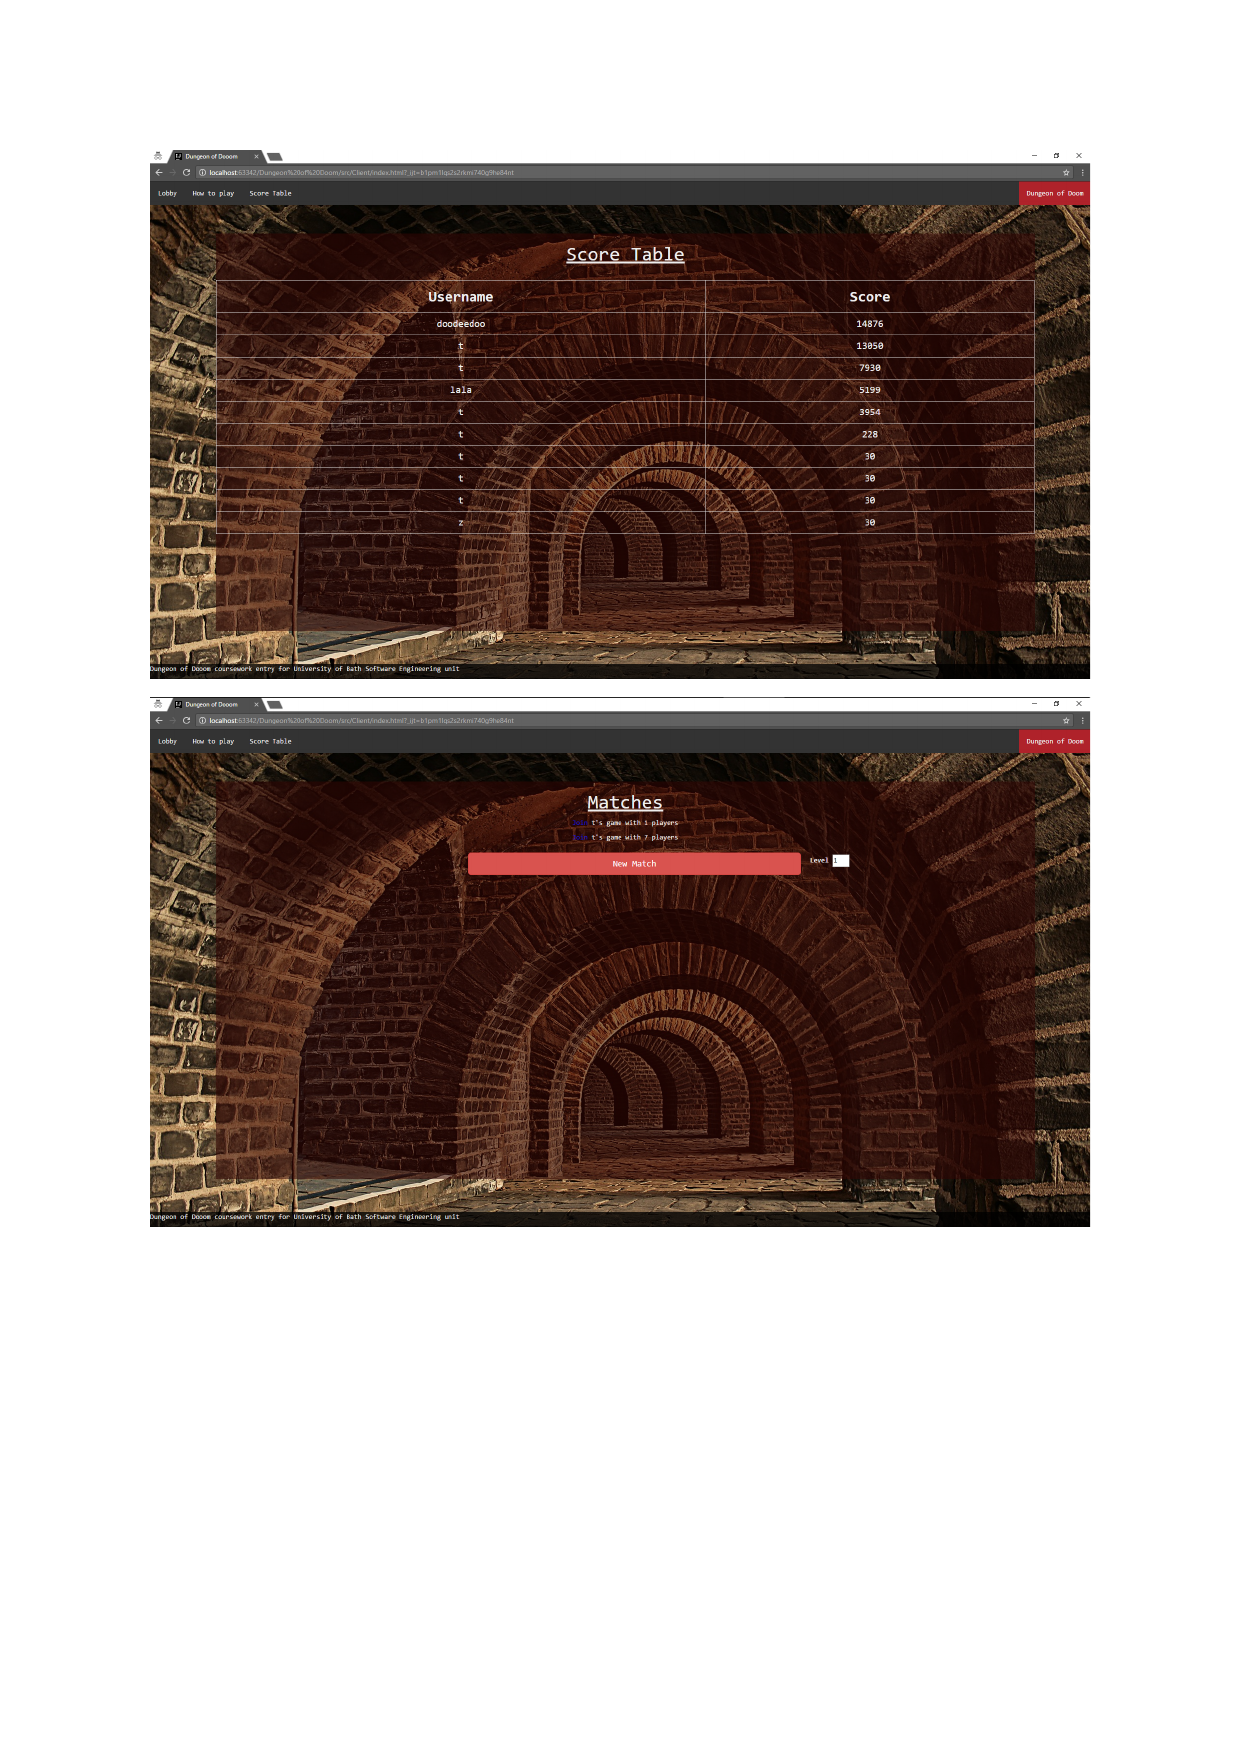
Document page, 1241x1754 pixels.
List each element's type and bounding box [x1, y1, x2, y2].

picture [150, 697, 1091, 1227]
picture [150, 150, 1091, 679]
